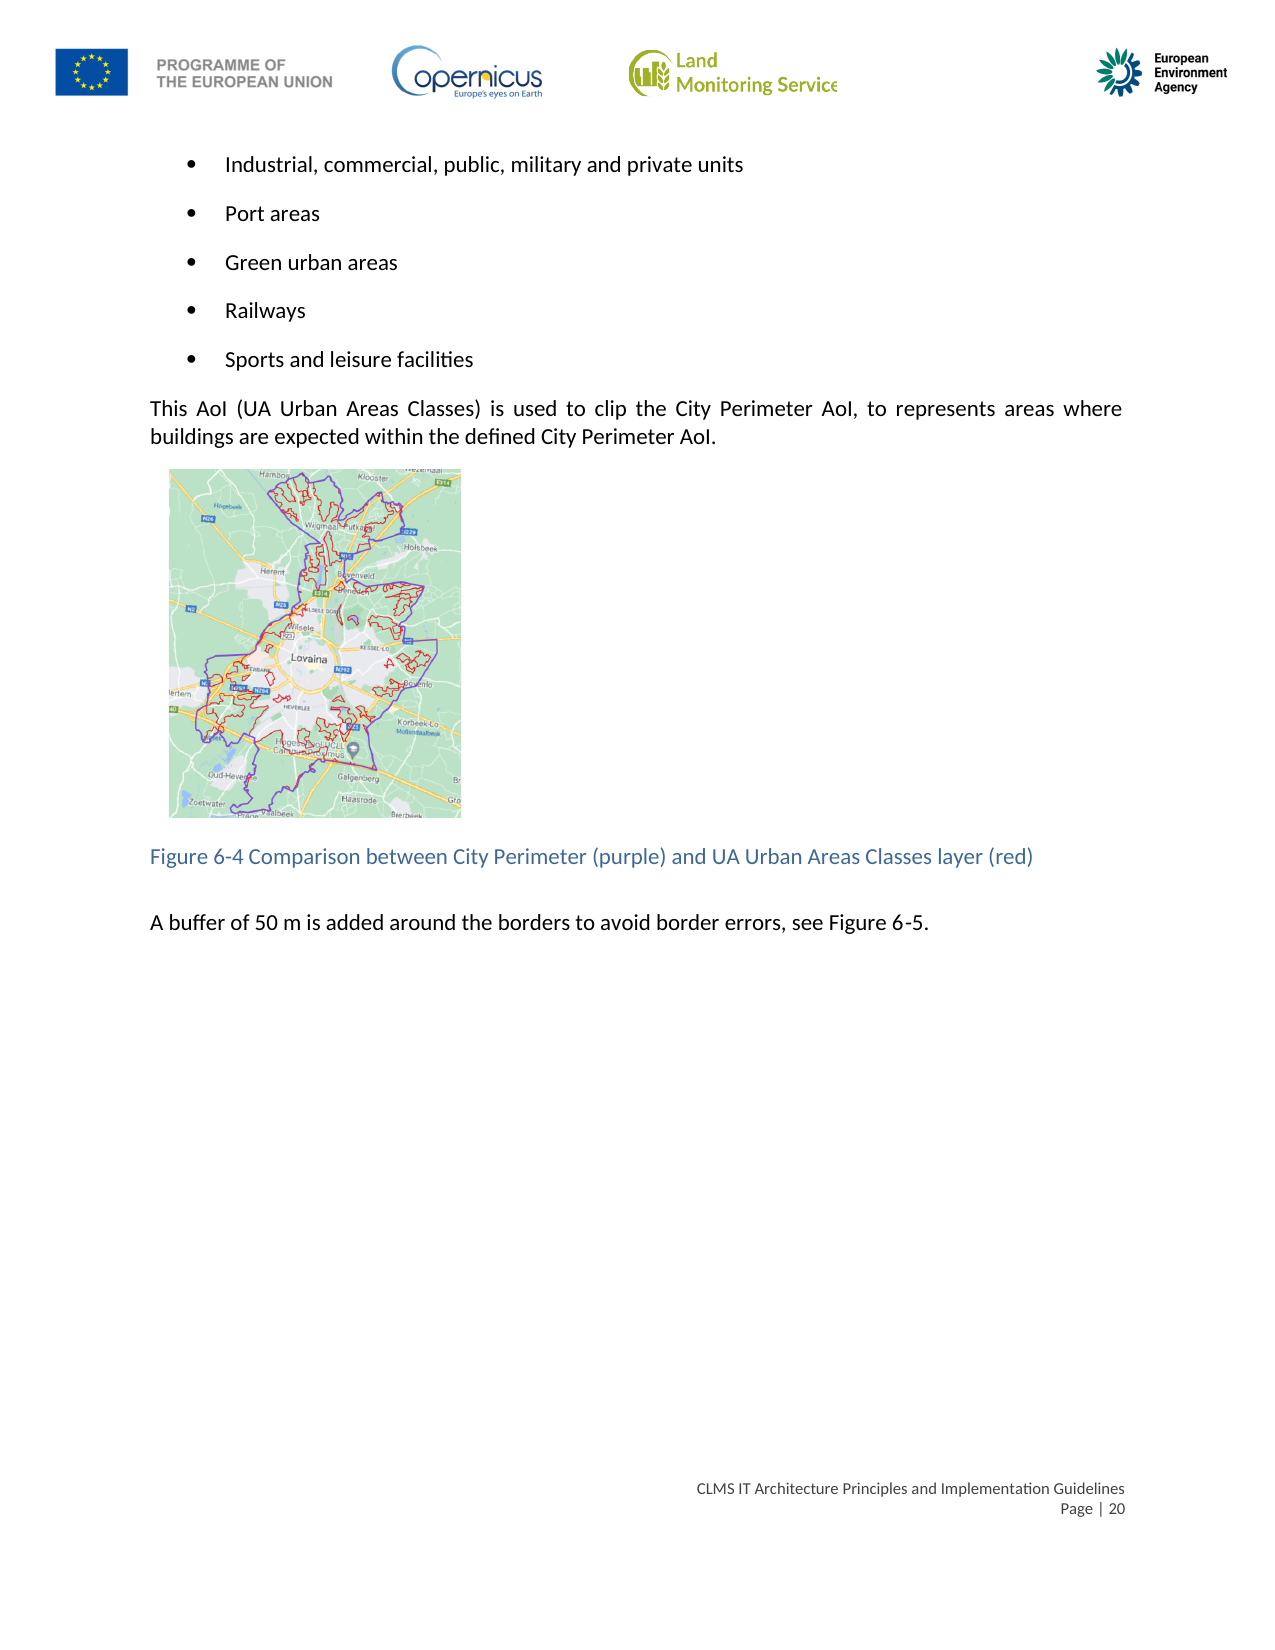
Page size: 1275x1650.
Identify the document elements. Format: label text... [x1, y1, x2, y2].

list Railways [187, 297, 1125, 324]
text This AoI (UA Urban Areas Classes) is used to clip the City Perimeter AoI, to represents areas where buildings are expected within the defined City Perimeter AoI. [150, 394, 1125, 450]
text Figure 6‑4 Comparison between City Perimeter (purple) and UA Urban Areas Classes layer (red) [150, 842, 1125, 870]
picture [29, 21, 351, 124]
list Industrial, commercial, public, military and private units [187, 150, 1125, 178]
picture [1094, 46, 1228, 97]
text A buffer of 50 m is added around the borders to avoid border errors, see Figure 6‑5. [150, 908, 1125, 936]
list Port areas [187, 199, 1125, 227]
picture [168, 469, 462, 818]
picture [628, 50, 837, 97]
list Green urban areas [187, 248, 1125, 276]
list Sports and leisure facilities [187, 345, 1125, 373]
picture [371, 15, 560, 130]
